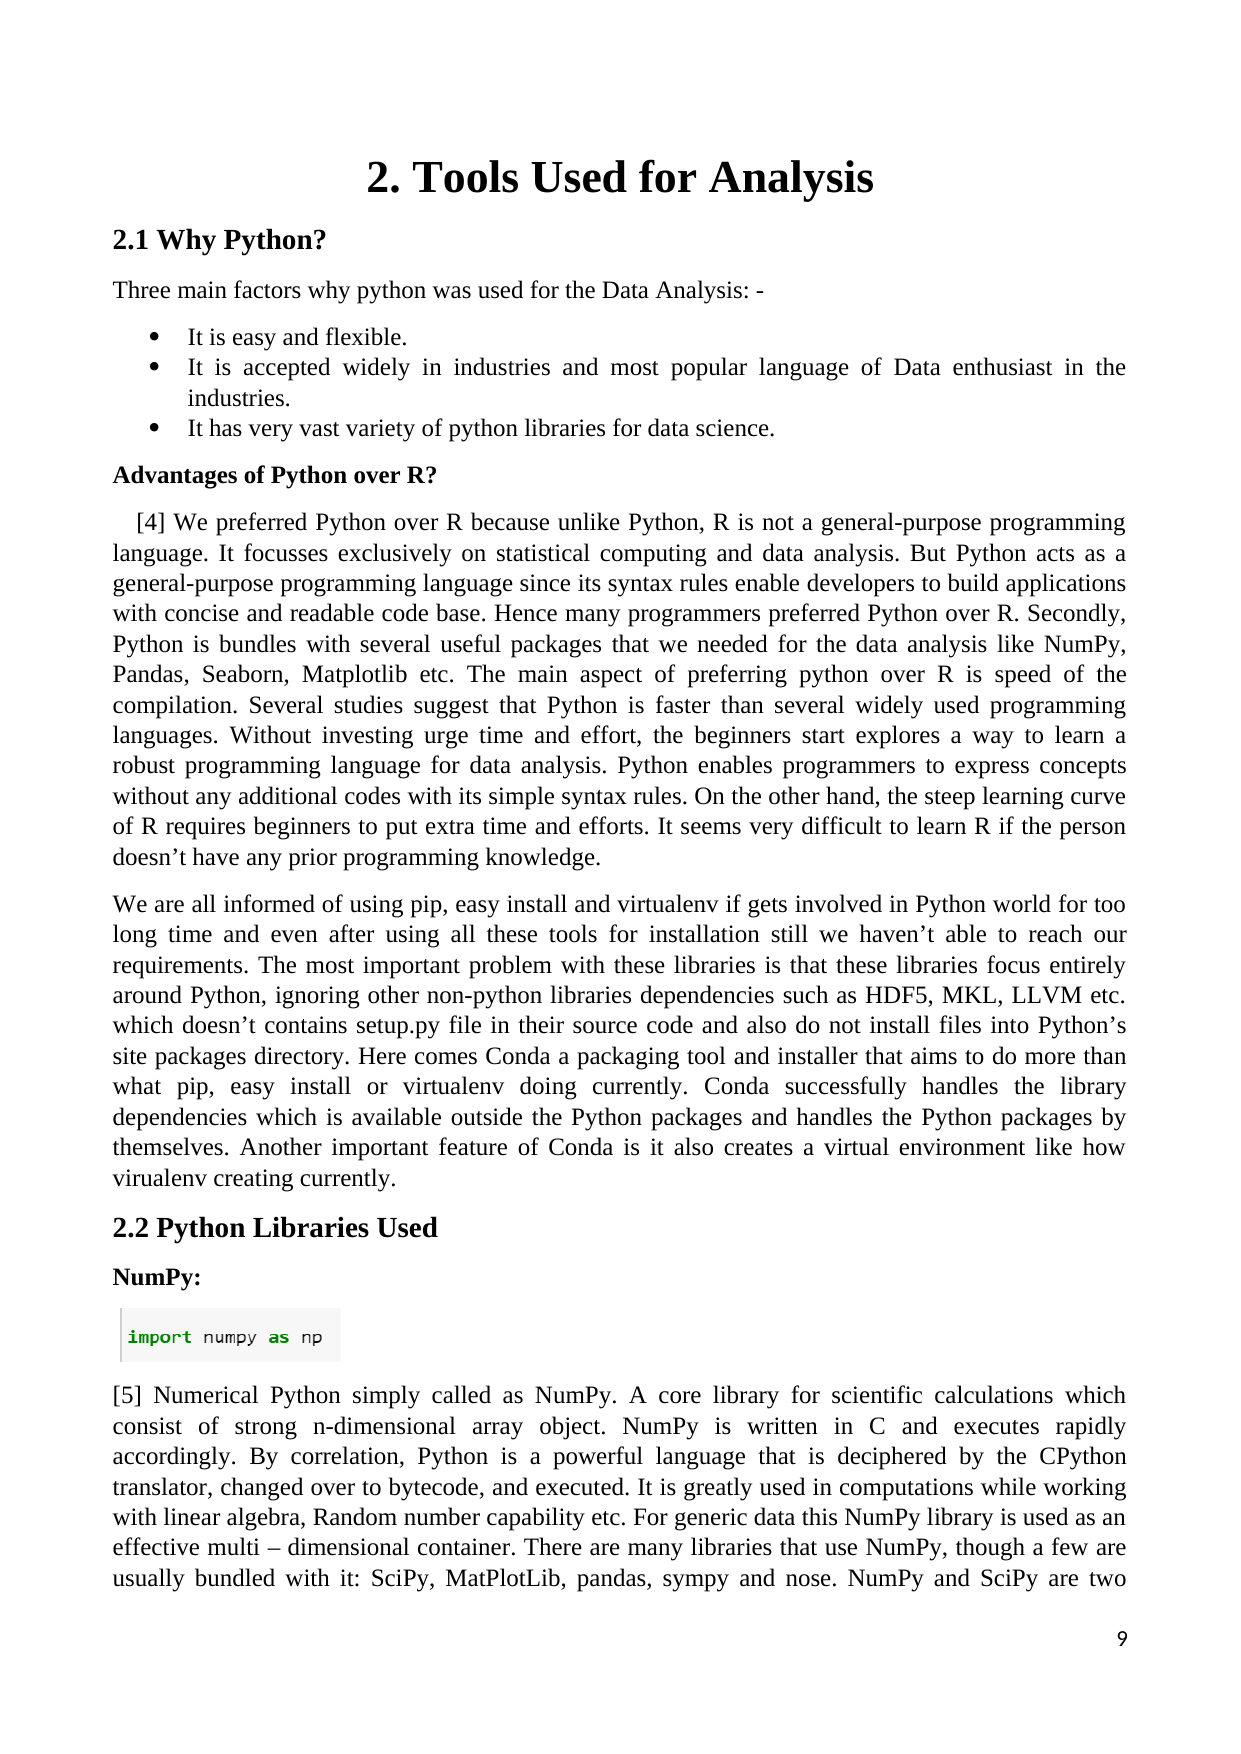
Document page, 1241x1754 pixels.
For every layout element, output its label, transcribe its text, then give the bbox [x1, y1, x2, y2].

text [4] We preferred Python over R because unlike Python, R is not a general-purpose programming language. It focusses exclusively on statistical computing and data analysis. But Python acts as a general-purpose programming language since its syntax rules enable developers to build applications with concise and readable code base. Hence many programmers preferred Python over R. Secondly, Python is bundles with several useful packages that we needed for the data analysis like NumPy, Pandas, Seaborn, Matplotlib etc. The main aspect of preferring python over R is speed of the compilation. Several studies suggest that Python is faster than several widely used programming languages. Without investing urge time and effort, the beginners start explores a way to learn a robust programming language for data analysis. Python enables programmers to express concepts without any additional codes with its simple syntax rules. On the other hand, the steep learning curve of R requires beginners to put extra time and efforts. It seems very difficult to learn R if the person doesn’t have any prior programming knowledge. [112, 507, 1128, 871]
text 2.1 Why Python? [112, 222, 1128, 256]
text NumPy: [112, 1262, 1128, 1291]
text Advantages of Python over R? [112, 460, 1128, 489]
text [112, 1380, 1128, 1592]
text We are all informed of using pip, easy install and virtualenv if gets involved in Python world for too long time and even after using all these tools for installation still we haven’t able to reach our requirements. The most important problem with these libraries is that these libraries focus entirely around Python, ignoring other non-python libraries dependencies such as HDF5, MKL, LLVM etc. which doesn’t contains setup.py file in their source code and also do not install files into Python’s site packages directory. Here comes Conda a packaging tool and installer that aims to do more than what pip, easy install or virtualenv doing currently. Conda successfully handles the library dependencies which is available outside the Python packages and handles the Python packages by themselves. Another important feature of Conda is it also creates a virtual environment like how virualenv creating currently. [112, 889, 1128, 1191]
list It is accepted widely in industries and most popular language of Data enthusiast in the industries. [150, 352, 1128, 411]
text Three main factors why python was used for the Data Analysis: - [112, 275, 1128, 303]
list It has very vast variety of python libraries for data science. [150, 413, 1128, 442]
text 2.2 Python Libraries Used [112, 1210, 1128, 1243]
text 2. Tools Used for Analysis [112, 150, 1128, 203]
list It is easy and flexible. [150, 322, 1128, 351]
picture [112, 1308, 341, 1362]
